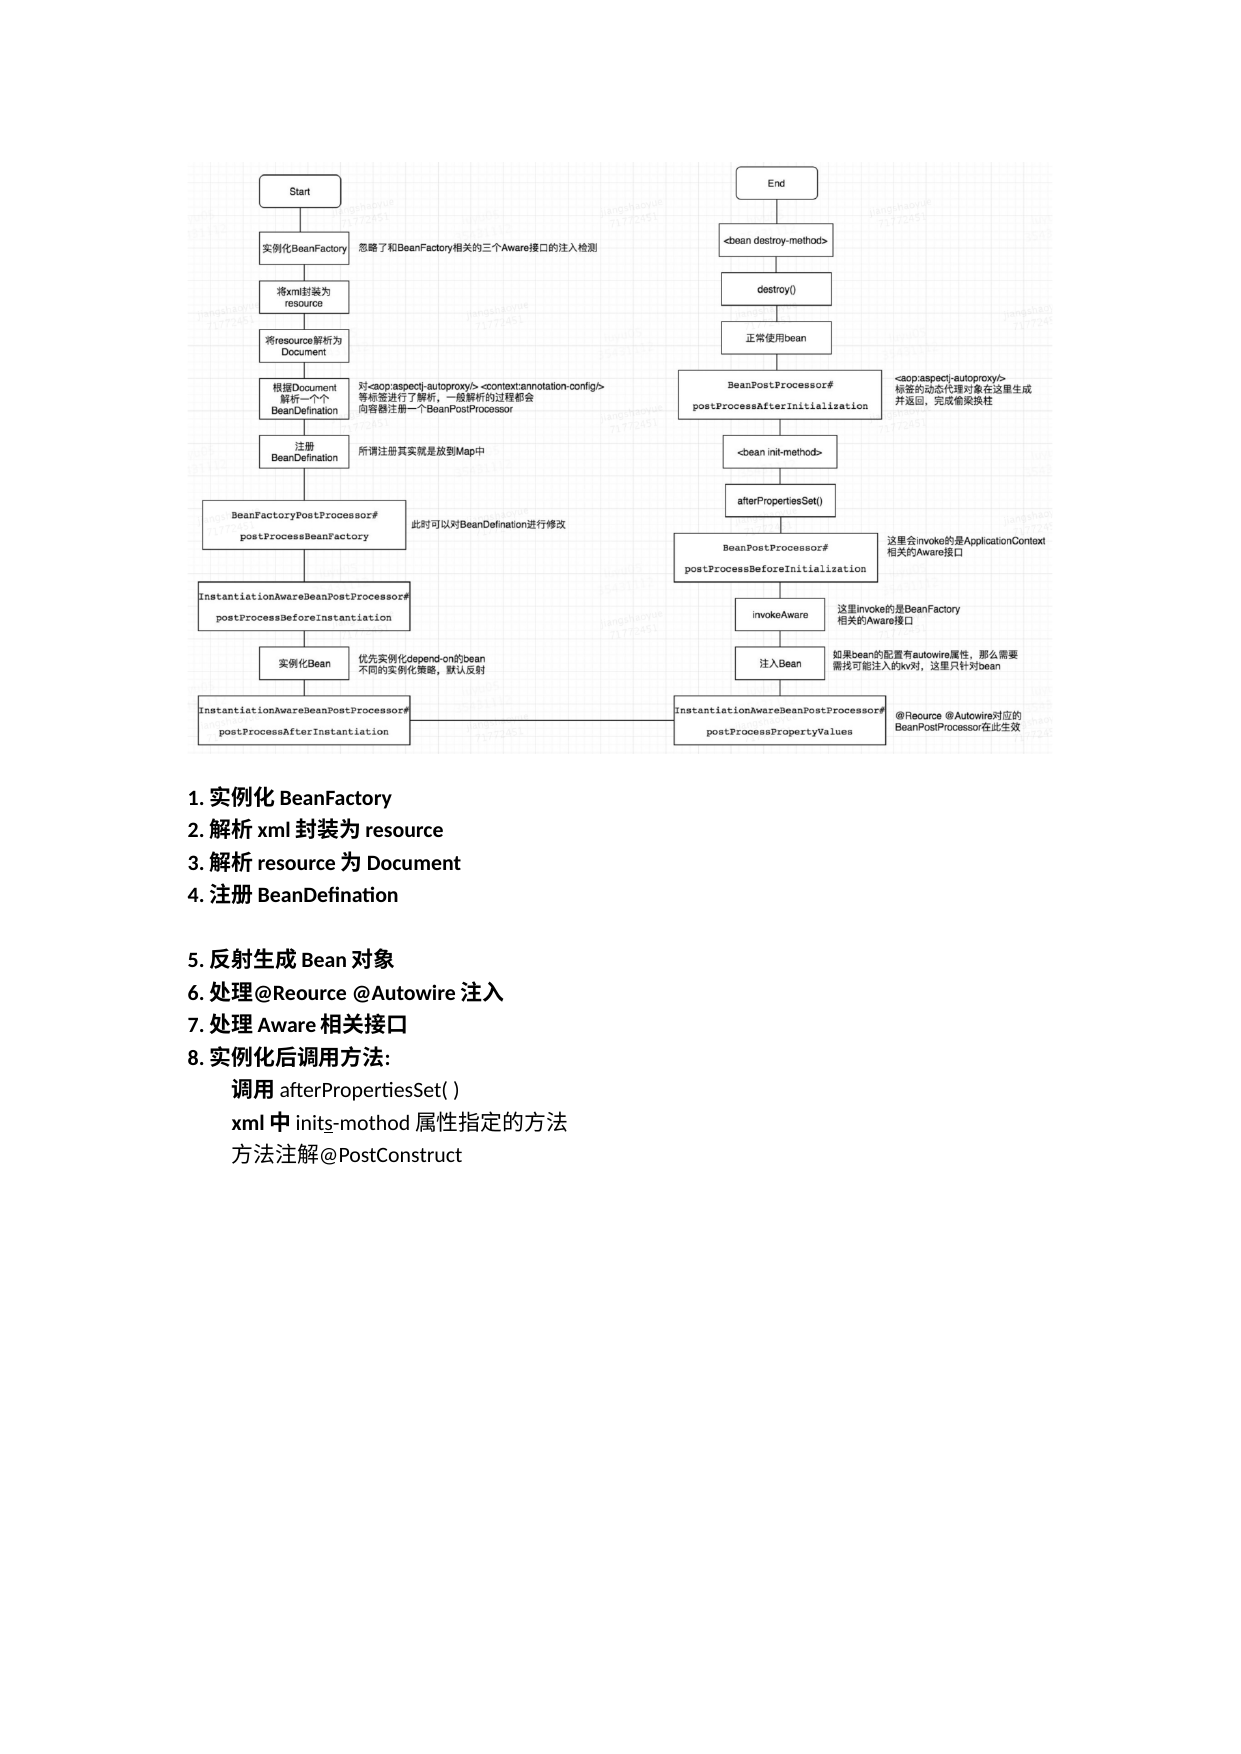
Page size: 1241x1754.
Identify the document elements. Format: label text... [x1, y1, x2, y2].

picture [187, 162, 1053, 754]
text 1. 实例化BeanFactory [187, 779, 1053, 812]
text 4. 注册BeanDefination [187, 877, 1053, 909]
text xml中inits-mothod属性指定的方法 [187, 1104, 1053, 1137]
text 7. 处理Aware相关接口 [187, 1007, 1053, 1039]
text 8. 实例化后调用方法: [187, 1039, 1053, 1072]
text 6. 处理@Reource @Autowire注入 [187, 974, 1053, 1007]
text 3. 解析resource为Document [187, 844, 1053, 877]
text 调用afterPropertiesSet( ) [187, 1072, 1053, 1104]
text 5. 反射生成Bean对象 [187, 942, 1053, 974]
text 方法注解@PostConstruct [187, 1137, 1053, 1169]
text 2. 解析xml封装为resource [187, 812, 1053, 844]
